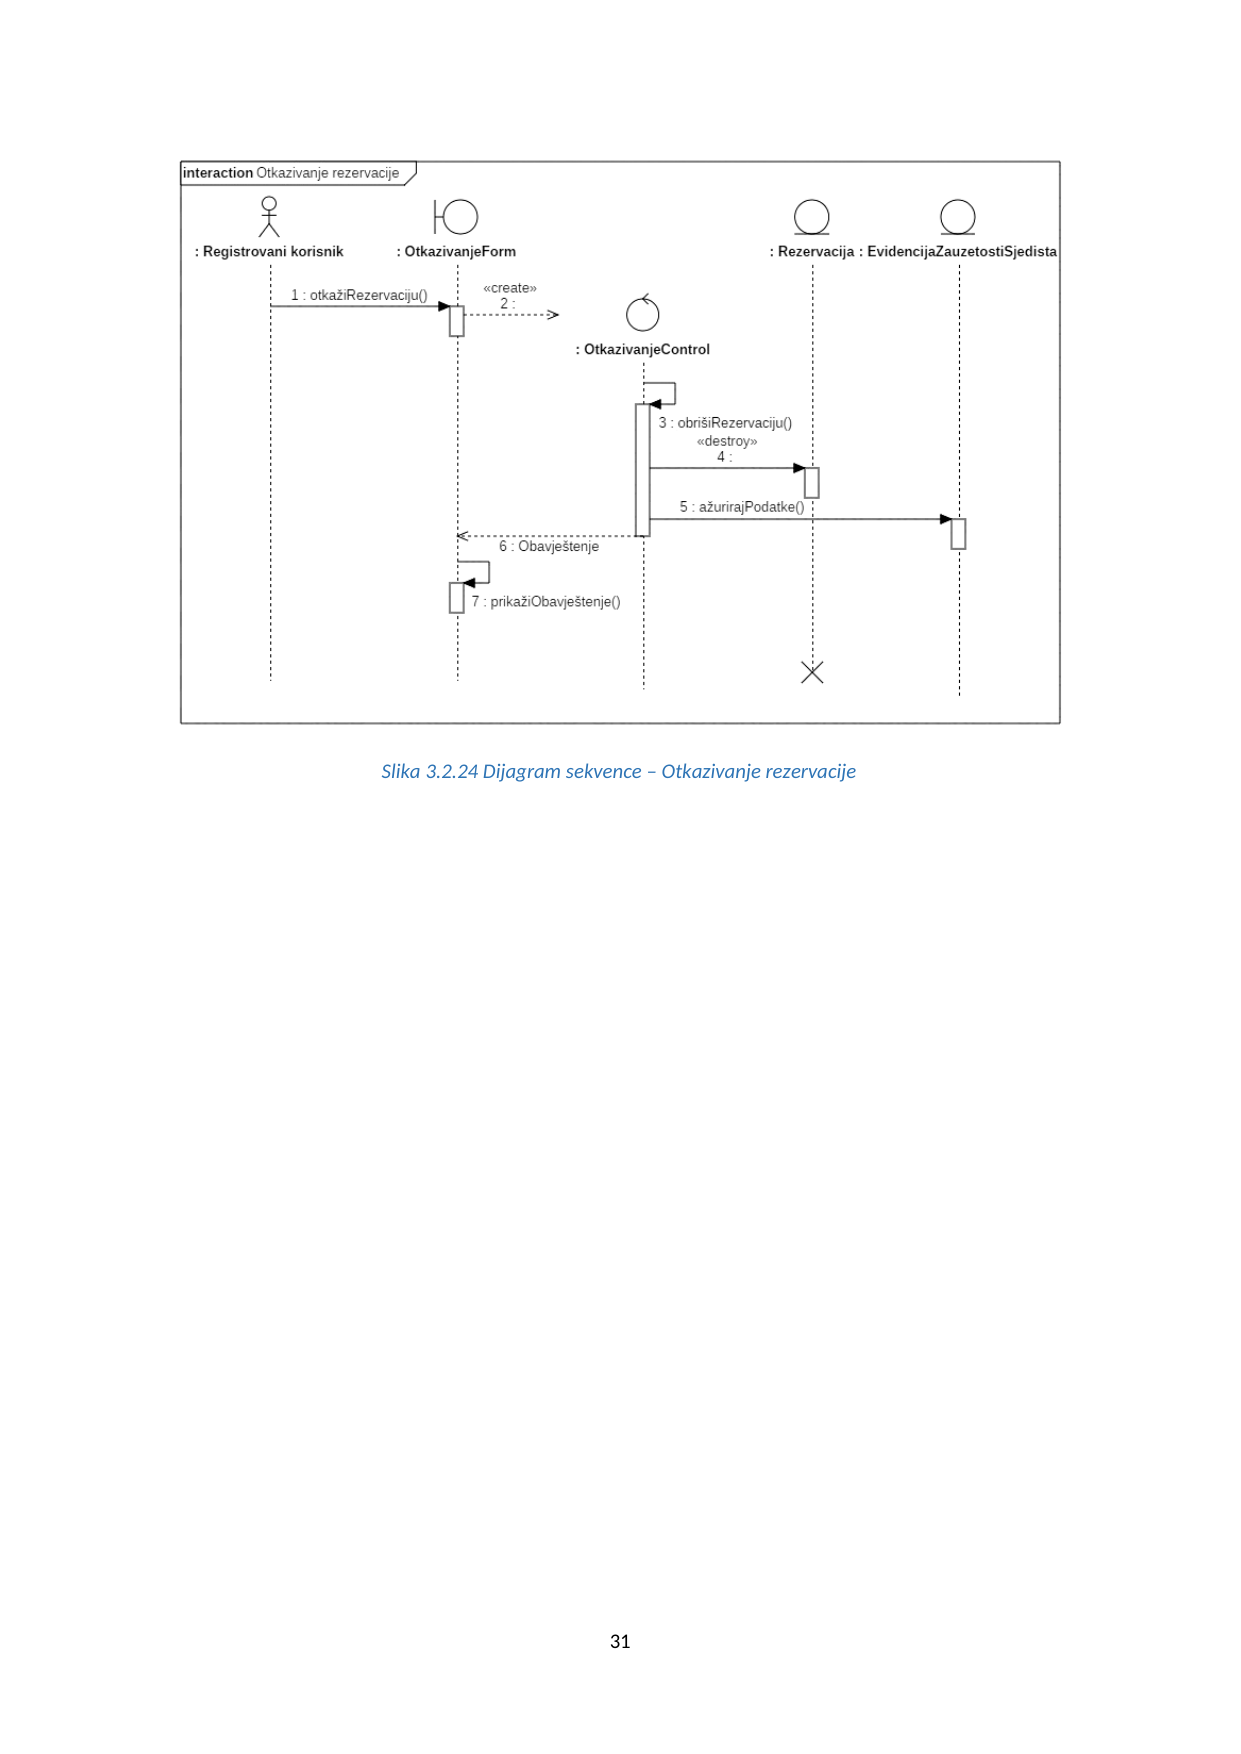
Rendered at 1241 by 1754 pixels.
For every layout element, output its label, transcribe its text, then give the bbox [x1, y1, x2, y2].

picture [170, 151, 1071, 734]
text Slika 3.2.15 Dijagram sekvence – Otkazivanje rezervacije [150, 758, 1090, 783]
